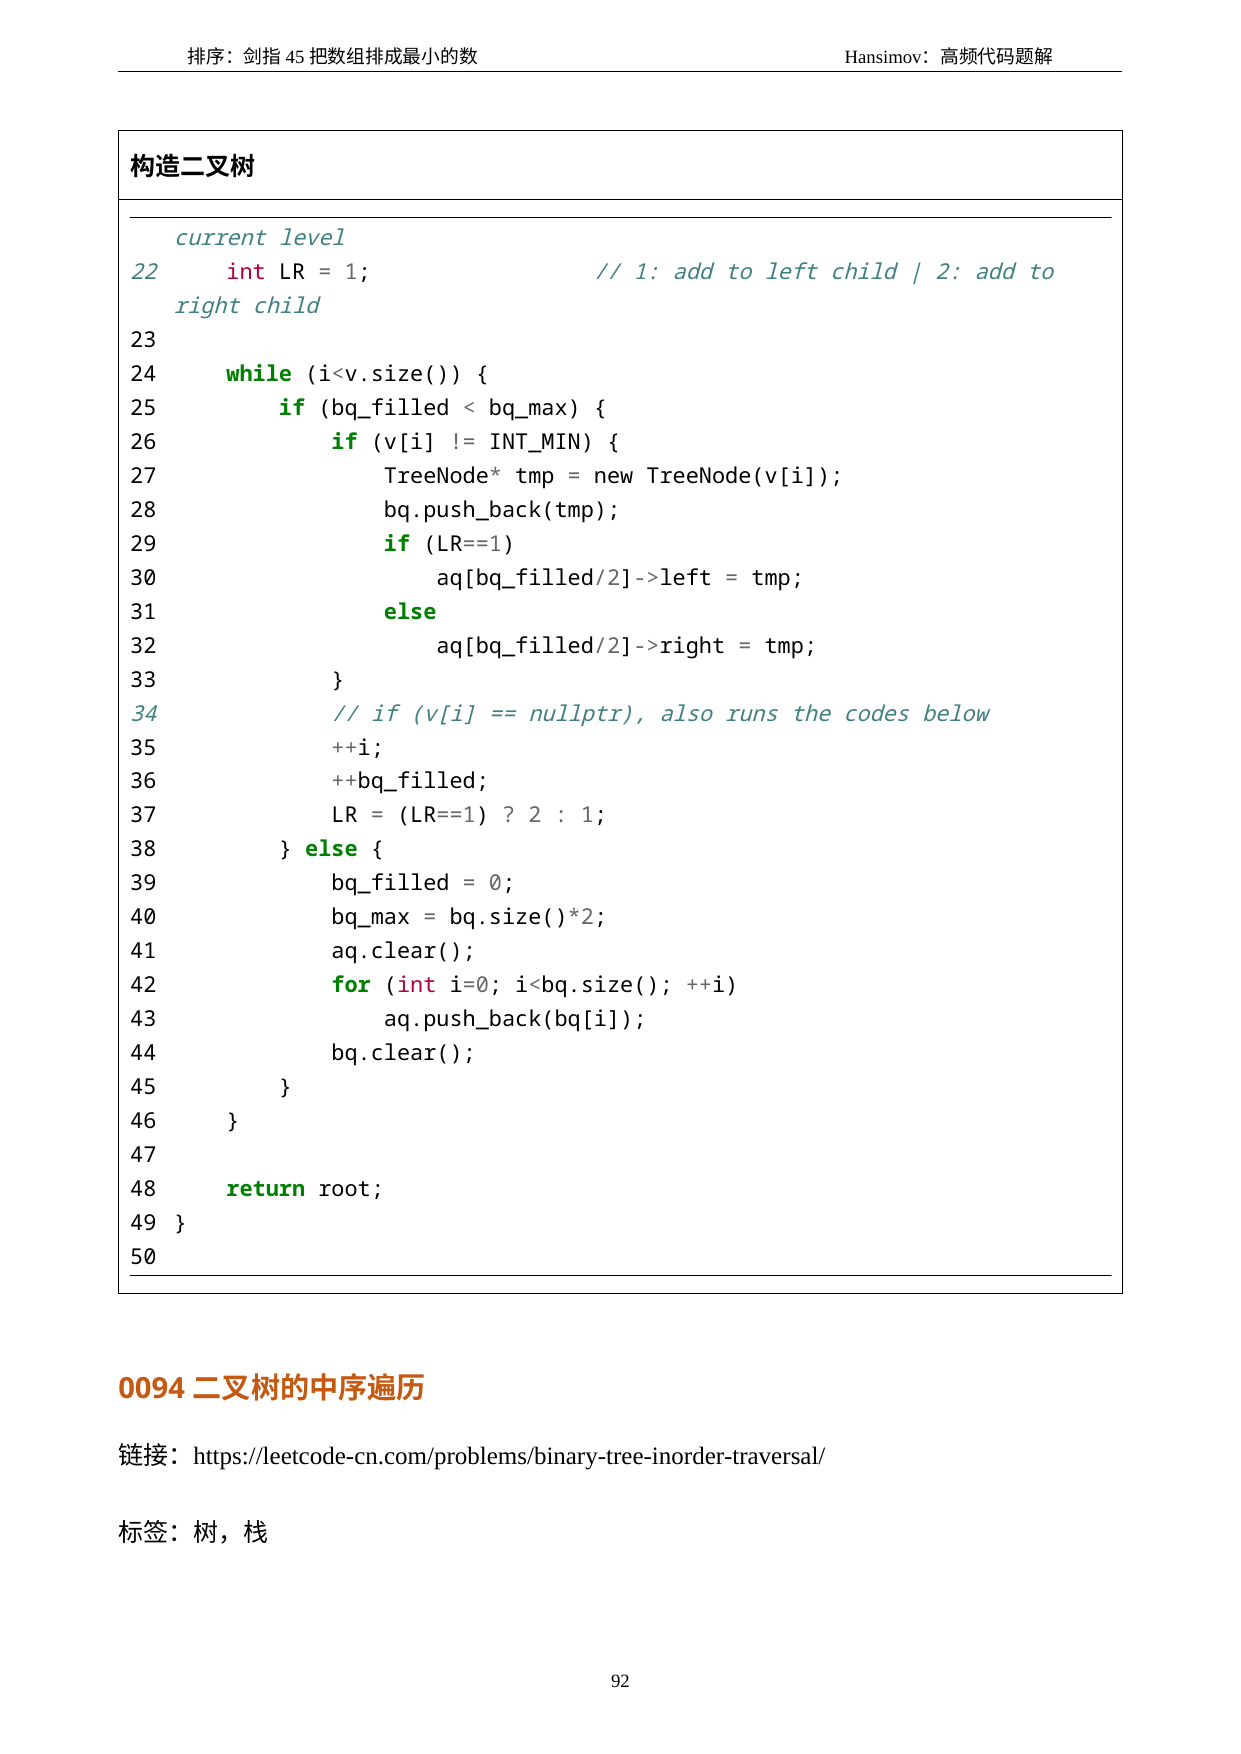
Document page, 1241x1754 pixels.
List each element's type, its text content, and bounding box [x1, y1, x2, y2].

subtitle 0094 二叉树的中序遍历 [118, 1352, 1097, 1420]
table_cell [119, 200, 1122, 1293]
text 链接：https://leetcode-cn.com/problems/binary-tree-inorder-traversal/ [118, 1420, 1122, 1488]
text 标签：树，栈 [118, 1497, 1122, 1565]
table_header 构造二叉树 [119, 131, 1122, 199]
